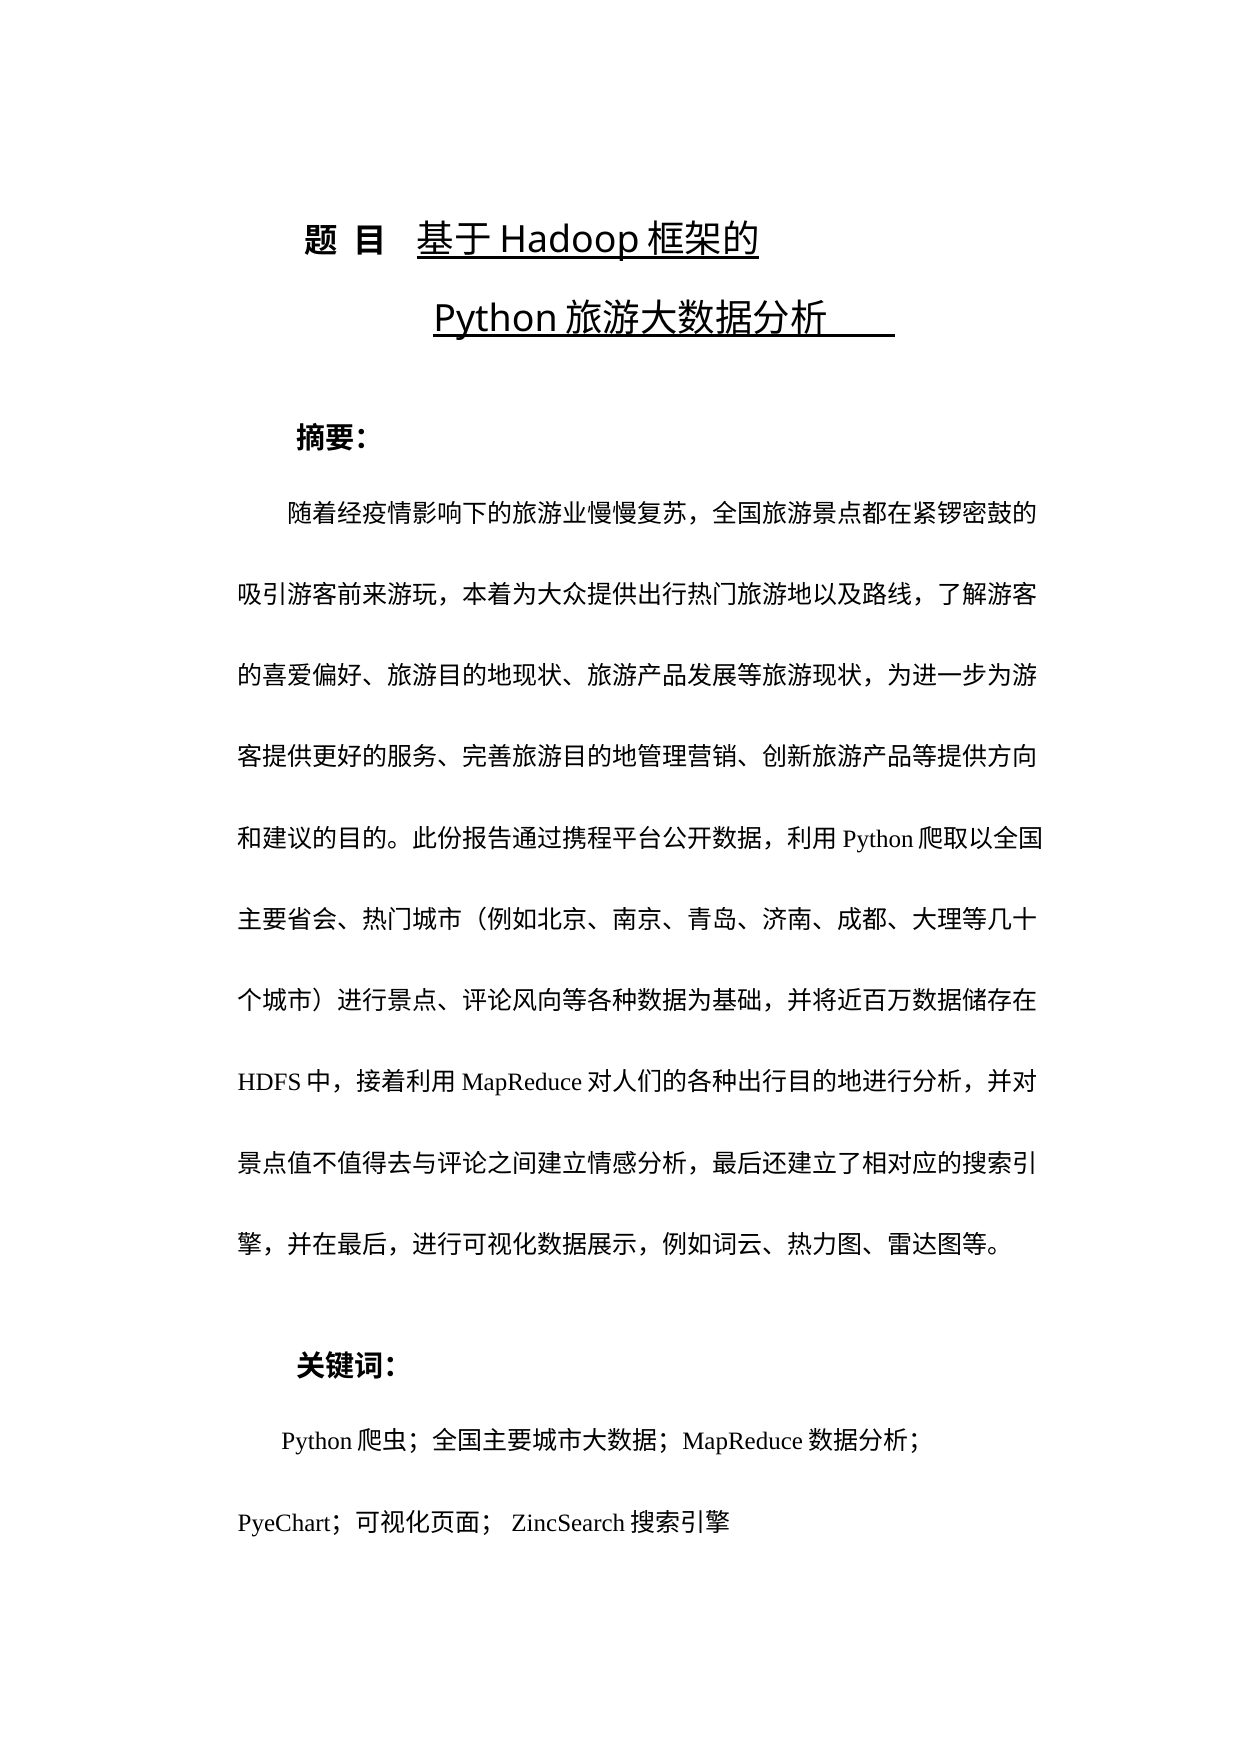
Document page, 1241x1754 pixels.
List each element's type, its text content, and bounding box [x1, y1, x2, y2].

text Python旅游大数据分析 [187, 283, 1053, 348]
text 摘要： [237, 403, 1053, 468]
text Python爬虫；全国主要城市大数据；MapReduce数据分析； PyeChart；可视化页面； ZincSearch搜索引擎 [237, 1406, 1053, 1553]
text 关键词： [237, 1331, 1053, 1396]
text 随着经疫情影响下的旅游业慢慢复苏，全国旅游景点都在紧锣密鼓的吸引游客前来游玩，本着为大众提供出行热门旅游地以及路线，了解游客的喜爱偏好、旅游目的地现状、旅游产品发展等旅游现状，为进一步为游客提供更好的服务、完善旅游目的地管理营销、创新旅游产品等提供方向和建议的目的。此份报告通过携程平台公开数据，利用Python爬取以全国主要省会、热门城市（例如北京、南京、青岛、济南、成都、大理等几十个城市）进行景点、评论风向等各种数据为基础，并将近百万数据储存在HDFS中，接着利用MapReduce对人们的各种出行目的地进行分析，并对景点值不值得去与评论之间建立情感分析，最后还建立了相对应的搜索引擎，并在最后，进行可视化数据展示，例如词云、热力图、雷达图等。 [237, 479, 1053, 1275]
text 题 目 基于Hadoop框架的 [237, 204, 1053, 269]
